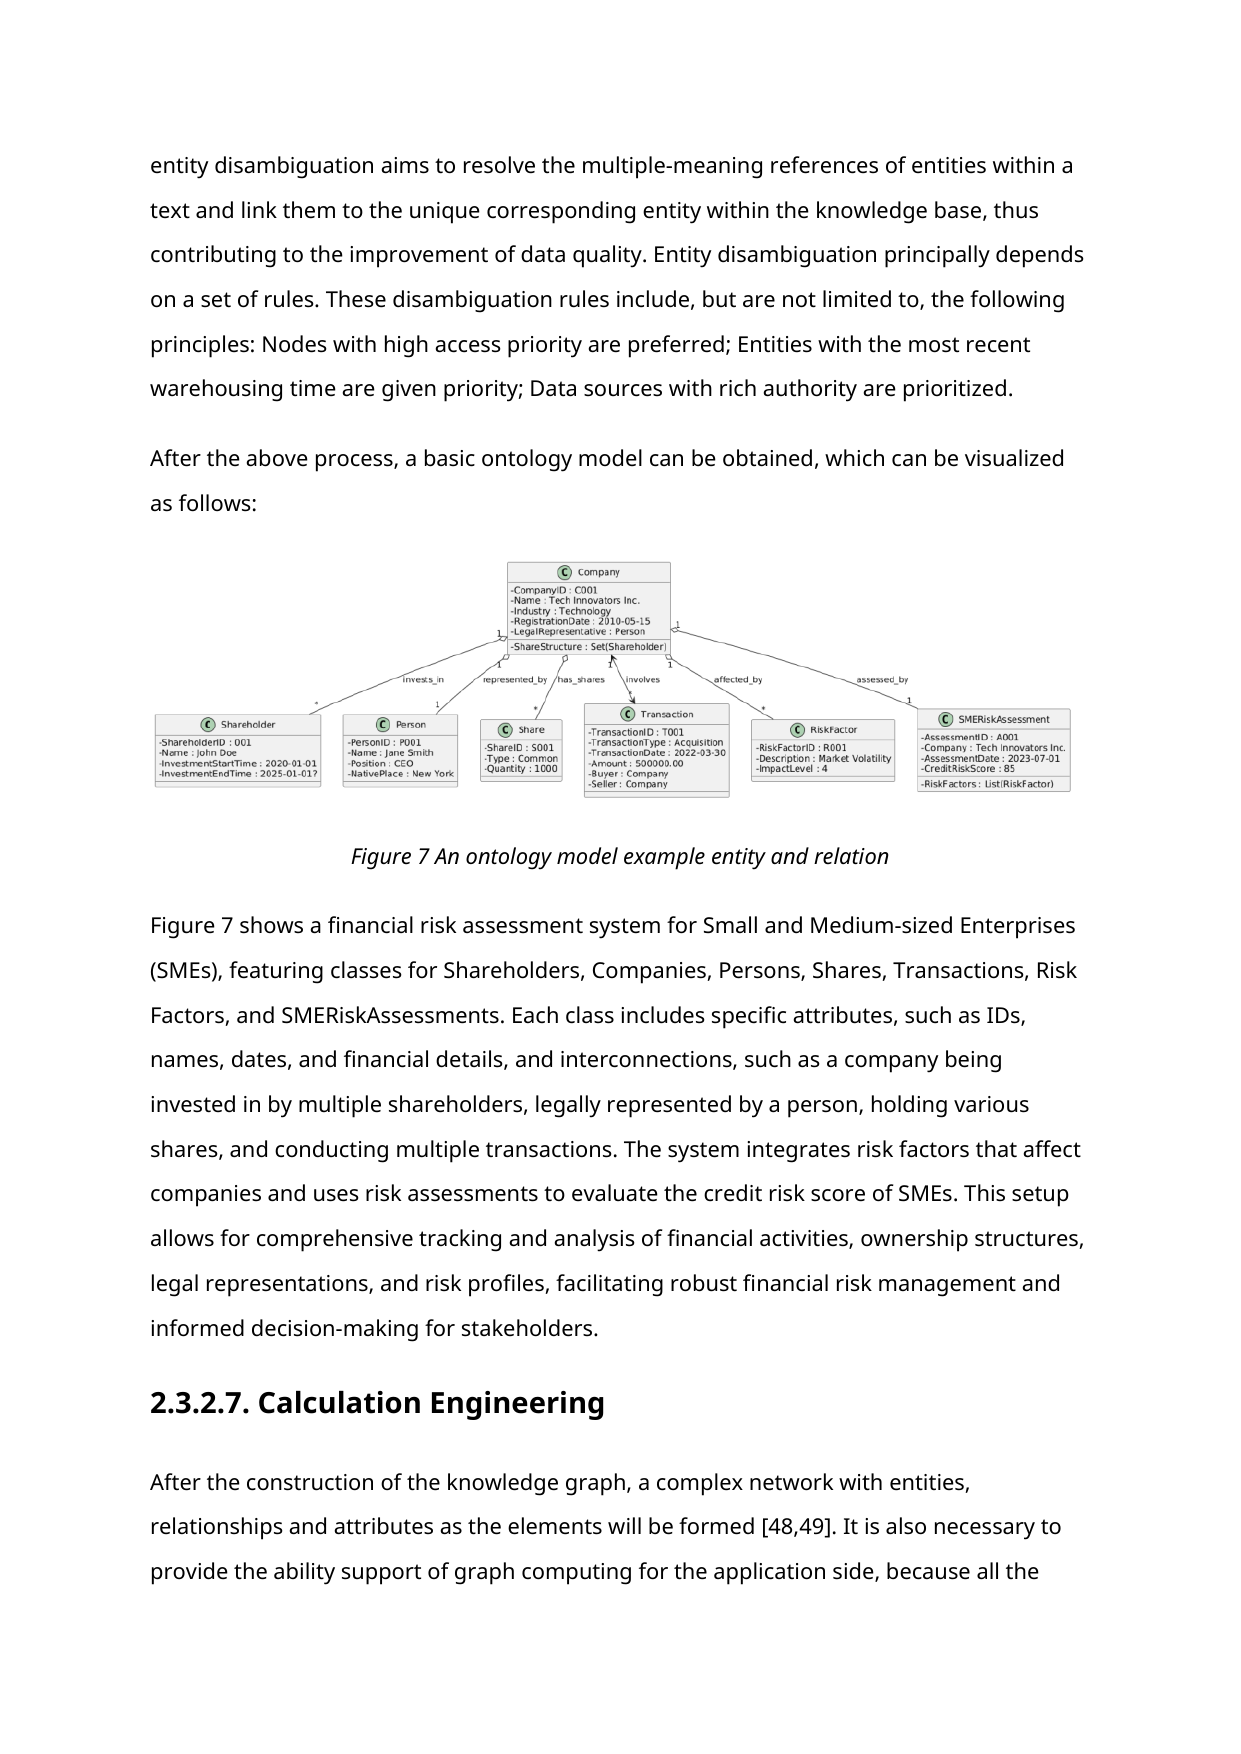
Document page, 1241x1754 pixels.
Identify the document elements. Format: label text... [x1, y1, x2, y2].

subtitle 2.3.2.7. Calculation Engineering [150, 1382, 1090, 1422]
text Figure 7 An ontology model example entity and relation [150, 841, 1090, 870]
picture [150, 557, 1073, 800]
text Figure 7 shows a financial risk assessment system for Small and Medium-sized Enterprises (SMEs), featuring classes for Shareholders, Companies, Persons, Shares, Transactions, Risk Factors, and SMERiskAssessments. Each class includes specific attributes, such as IDs, names, dates, and financial details, and interconnections, such as a company being invested in by multiple shareholders, legally represented by a person, holding various shares, and conducting multiple transactions. The system integrates risk factors that affect companies and uses risk assessments to evaluate the credit risk score of SMEs. This setup allows for comprehensive tracking and analysis of financial activities, ownership structures, legal representations, and risk profiles, facilitating robust financial risk management and informed decision-making for stakeholders. [150, 910, 1090, 1342]
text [150, 1467, 1090, 1586]
text After the above process, a basic ontology model can be obtained, which can be visualized as follows: [150, 443, 1090, 518]
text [150, 150, 1090, 403]
